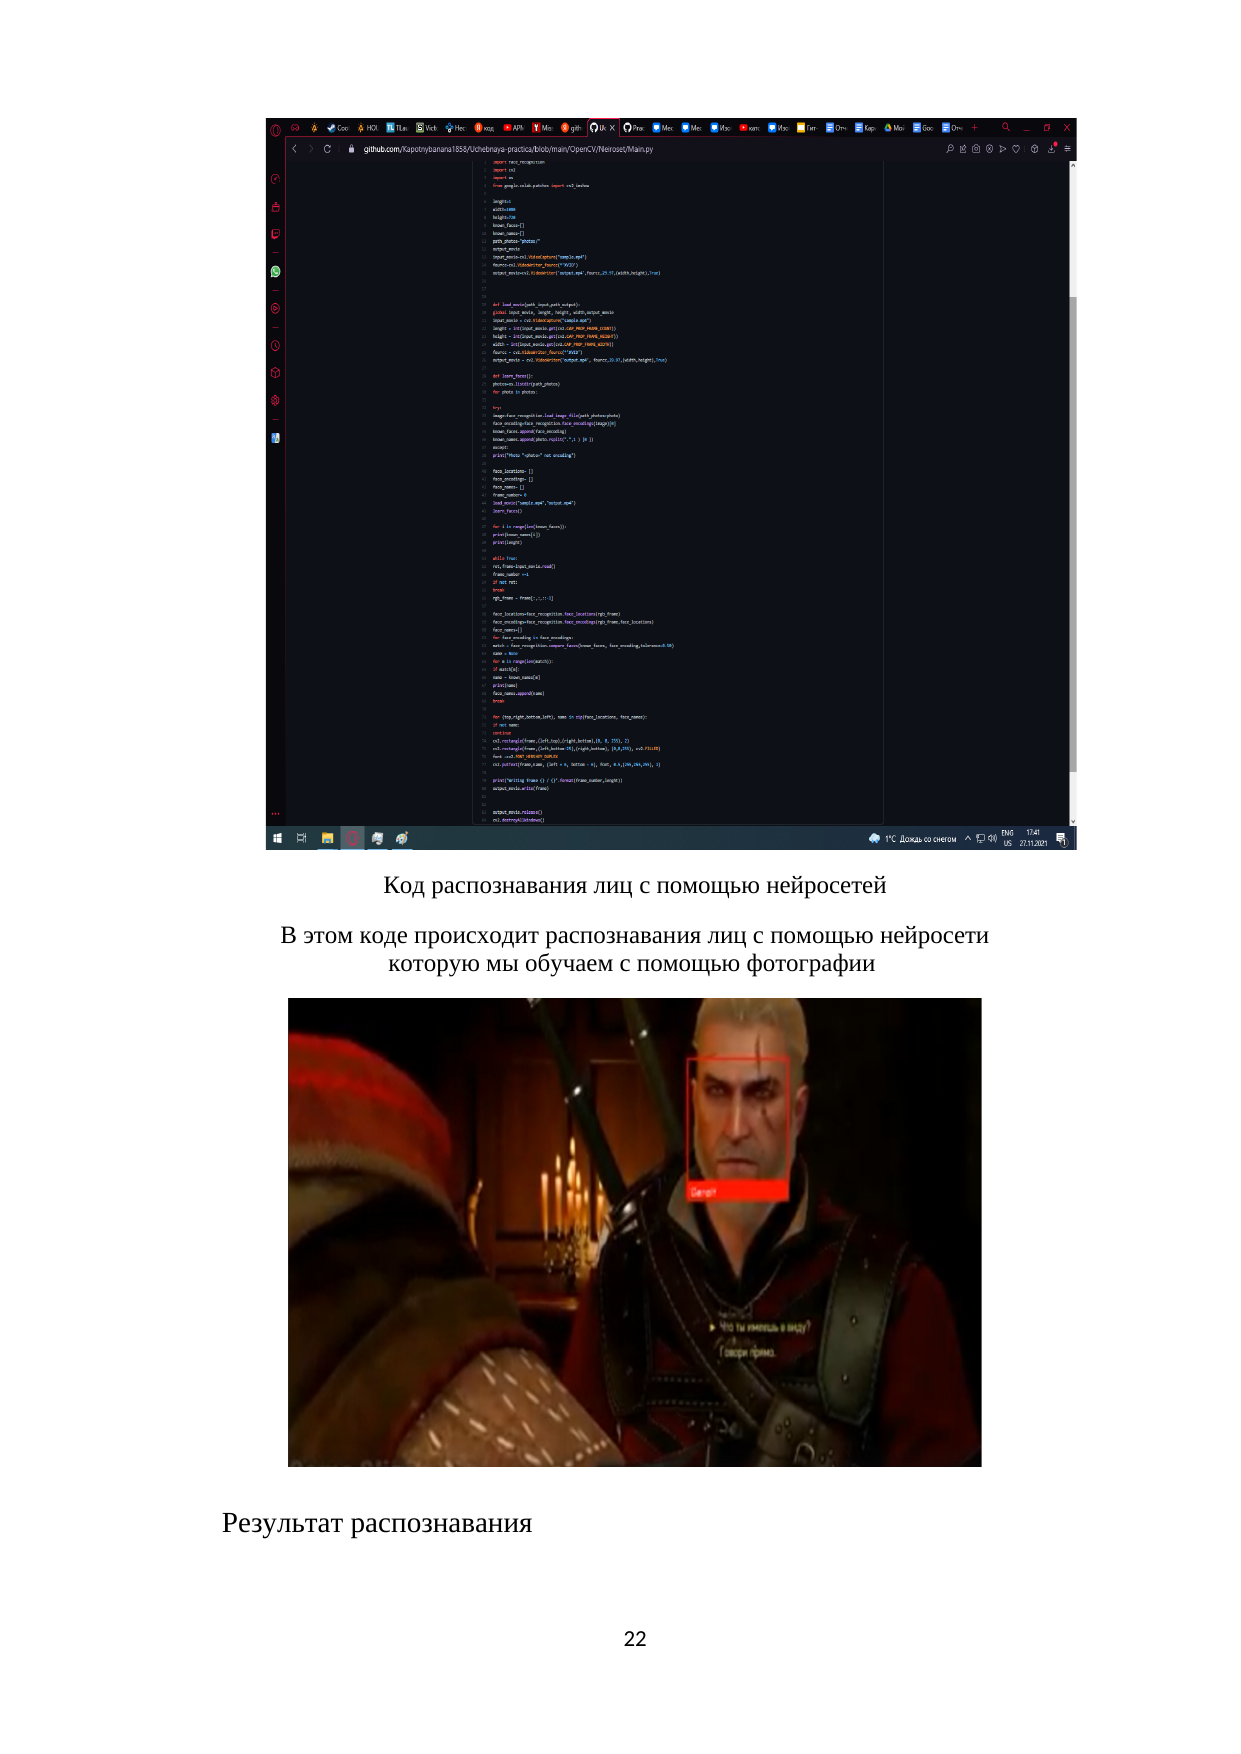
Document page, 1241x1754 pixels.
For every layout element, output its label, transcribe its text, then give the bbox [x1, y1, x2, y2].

text Результат распознавания [222, 1505, 959, 1539]
text В этом коде происходит распознавания лиц с помощью нейросети которую мы обучаем с помощью фотографии [266, 920, 1004, 977]
text Код распознавания лиц с помощью нейросетей [266, 870, 1004, 899]
picture [288, 998, 982, 1467]
picture [265, 118, 1077, 850]
